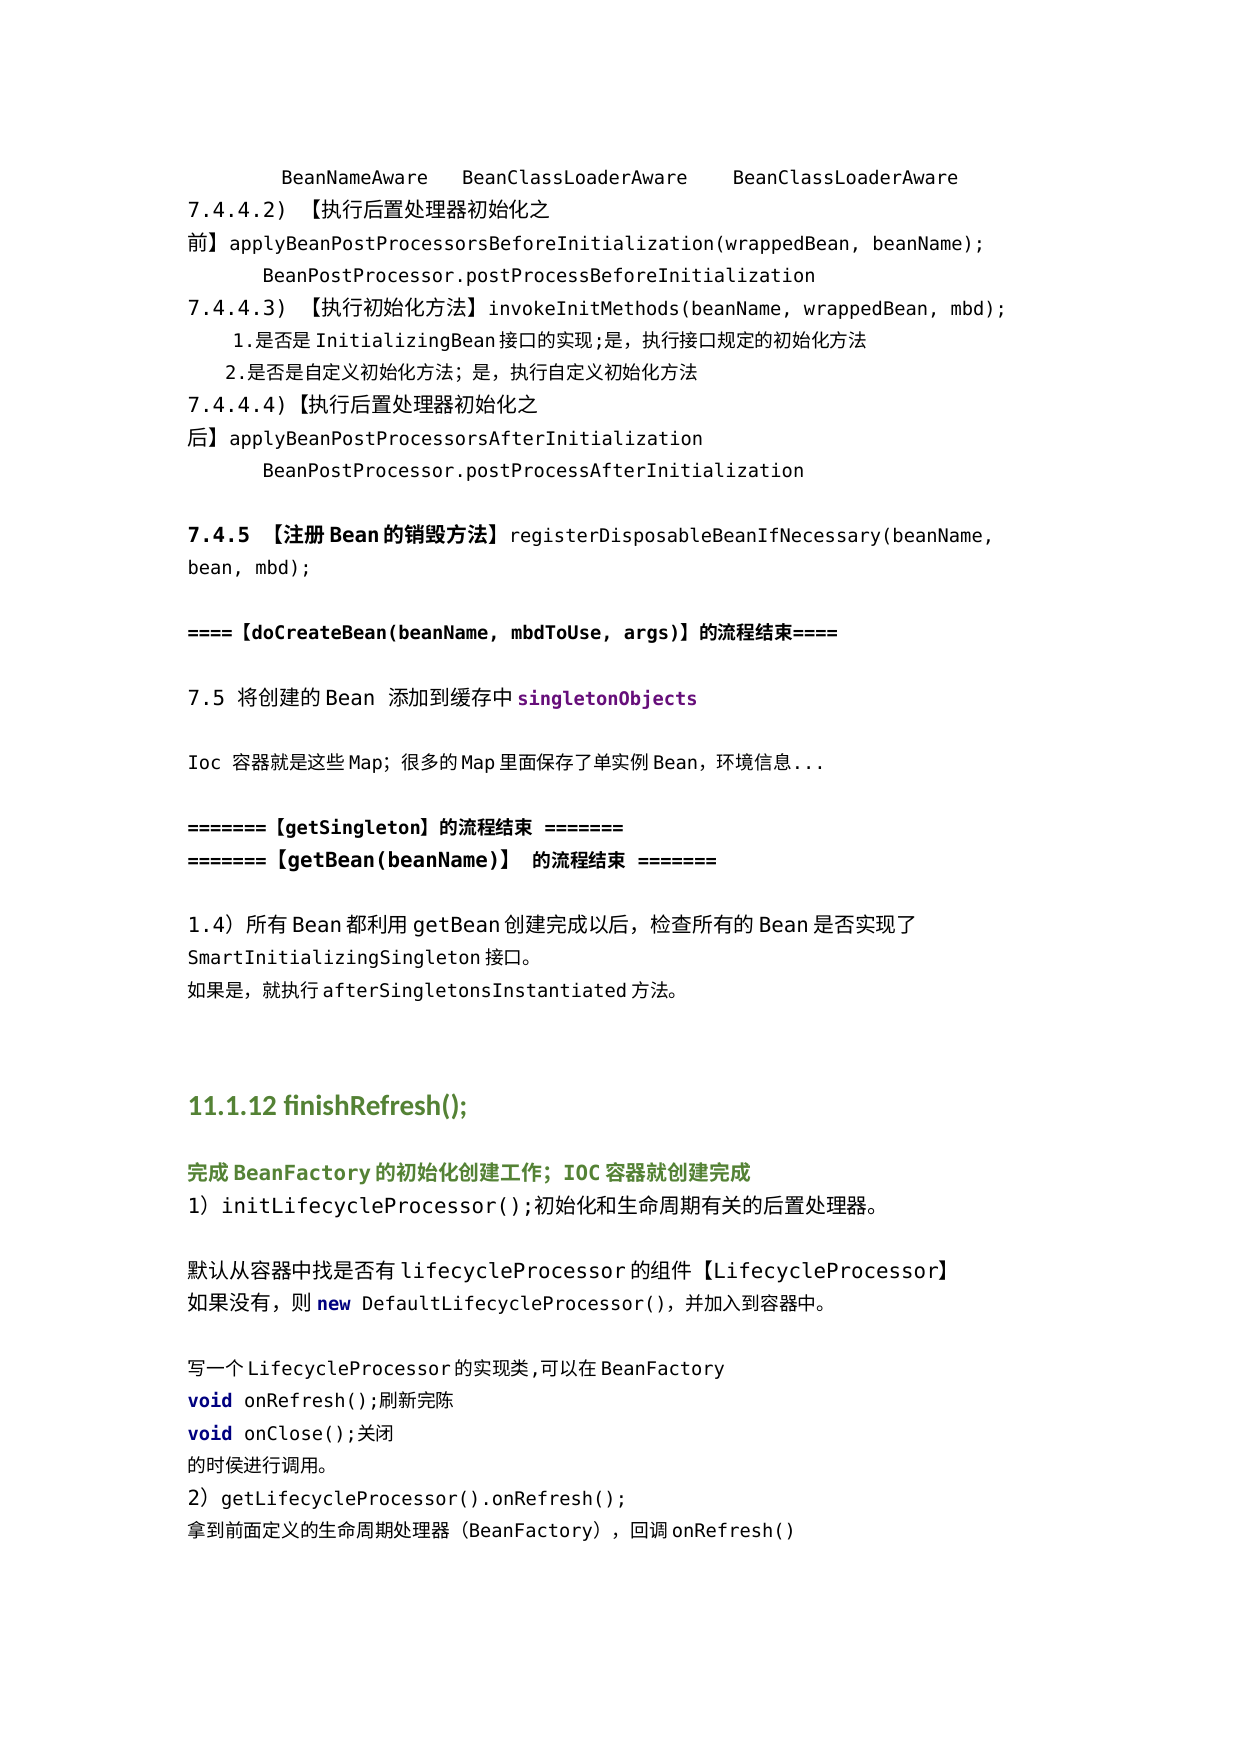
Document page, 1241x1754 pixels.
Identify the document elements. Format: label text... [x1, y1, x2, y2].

text 2）getLifecycleProcessor().onRefresh(); [187, 1482, 1053, 1515]
text 1.是否是InitializingBean接口的实现;是，执行接口规定的初始化方法 [187, 324, 1053, 357]
text Ioc 容器就是这些Map；很多的Map里面保存了单实例Bean，环境信息... [187, 747, 1053, 779]
text 7.4.5 【注册Bean的销毁方法】registerDisposableBeanIfNecessary(beanName, bean, mbd); [187, 519, 1053, 584]
list 完成BeanFactory的初始化创建工作；IOC容器就创建完成 [187, 1157, 1053, 1190]
subtitle 11.1.12 finishRefresh(); [187, 1072, 1053, 1137]
text 写一个LifecycleProcessor的实现类,可以在BeanFactory [187, 1352, 1053, 1385]
list =======【getBean(beanName)】 的流程结束 ======= [187, 844, 1053, 877]
text BeanNameAware BeanClassLoaderAware BeanClassLoaderAware [187, 162, 1053, 194]
text 2.是否是自定义初始化方法；是，执行自定义初始化方法 [187, 357, 1053, 389]
text 的时侯进行调用。 [187, 1450, 1053, 1482]
text BeanPostProcessor.postProcessAfterInitialization [187, 454, 1053, 487]
text 1）initLifecycleProcessor();初始化和生命周期有关的后置处理器。 [187, 1190, 1053, 1222]
text 拿到前面定义的生命周期处理器（BeanFactory），回调onRefresh() [187, 1515, 1053, 1547]
text 如果是，就执行afterSingletonsInstantiated方法。 [187, 974, 1053, 1007]
text void onRefresh();刷新完陈 void onClose();关闭 [187, 1385, 1053, 1450]
text 1.4）所有Bean都利用getBean创建完成以后，检查所有的Bean是否实现了SmartInitializingSingleton接口。 [187, 909, 1053, 974]
text 7.4.4.4)【执行后置处理器初始化之后】applyBeanPostProcessorsAfterInitialization [187, 389, 1053, 454]
text BeanPostProcessor.postProcessBeforeInitialization [187, 259, 1053, 292]
text 如果没有，则new DefaultLifecycleProcessor()，并加入到容器中。 [187, 1287, 1053, 1320]
text =======【getSingleton】的流程结束 ======= [187, 812, 1053, 844]
text 默认从容器中找是否有lifecycleProcessor的组件【LifecycleProcessor】 [187, 1255, 1053, 1287]
text 7.5 将创建的Bean 添加到缓存中singletonObjects [187, 682, 1053, 714]
text 7.4.4.2) 【执行后置处理器初始化之前】applyBeanPostProcessorsBeforeInitialization(wrappedBean, beanName); [187, 194, 1053, 259]
text ====【doCreateBean(beanName, mbdToUse, args)】的流程结束==== [187, 617, 1053, 649]
text 7.4.4.3) 【执行初始化方法】invokeInitMethods(beanName, wrappedBean, mbd); [187, 292, 1053, 324]
